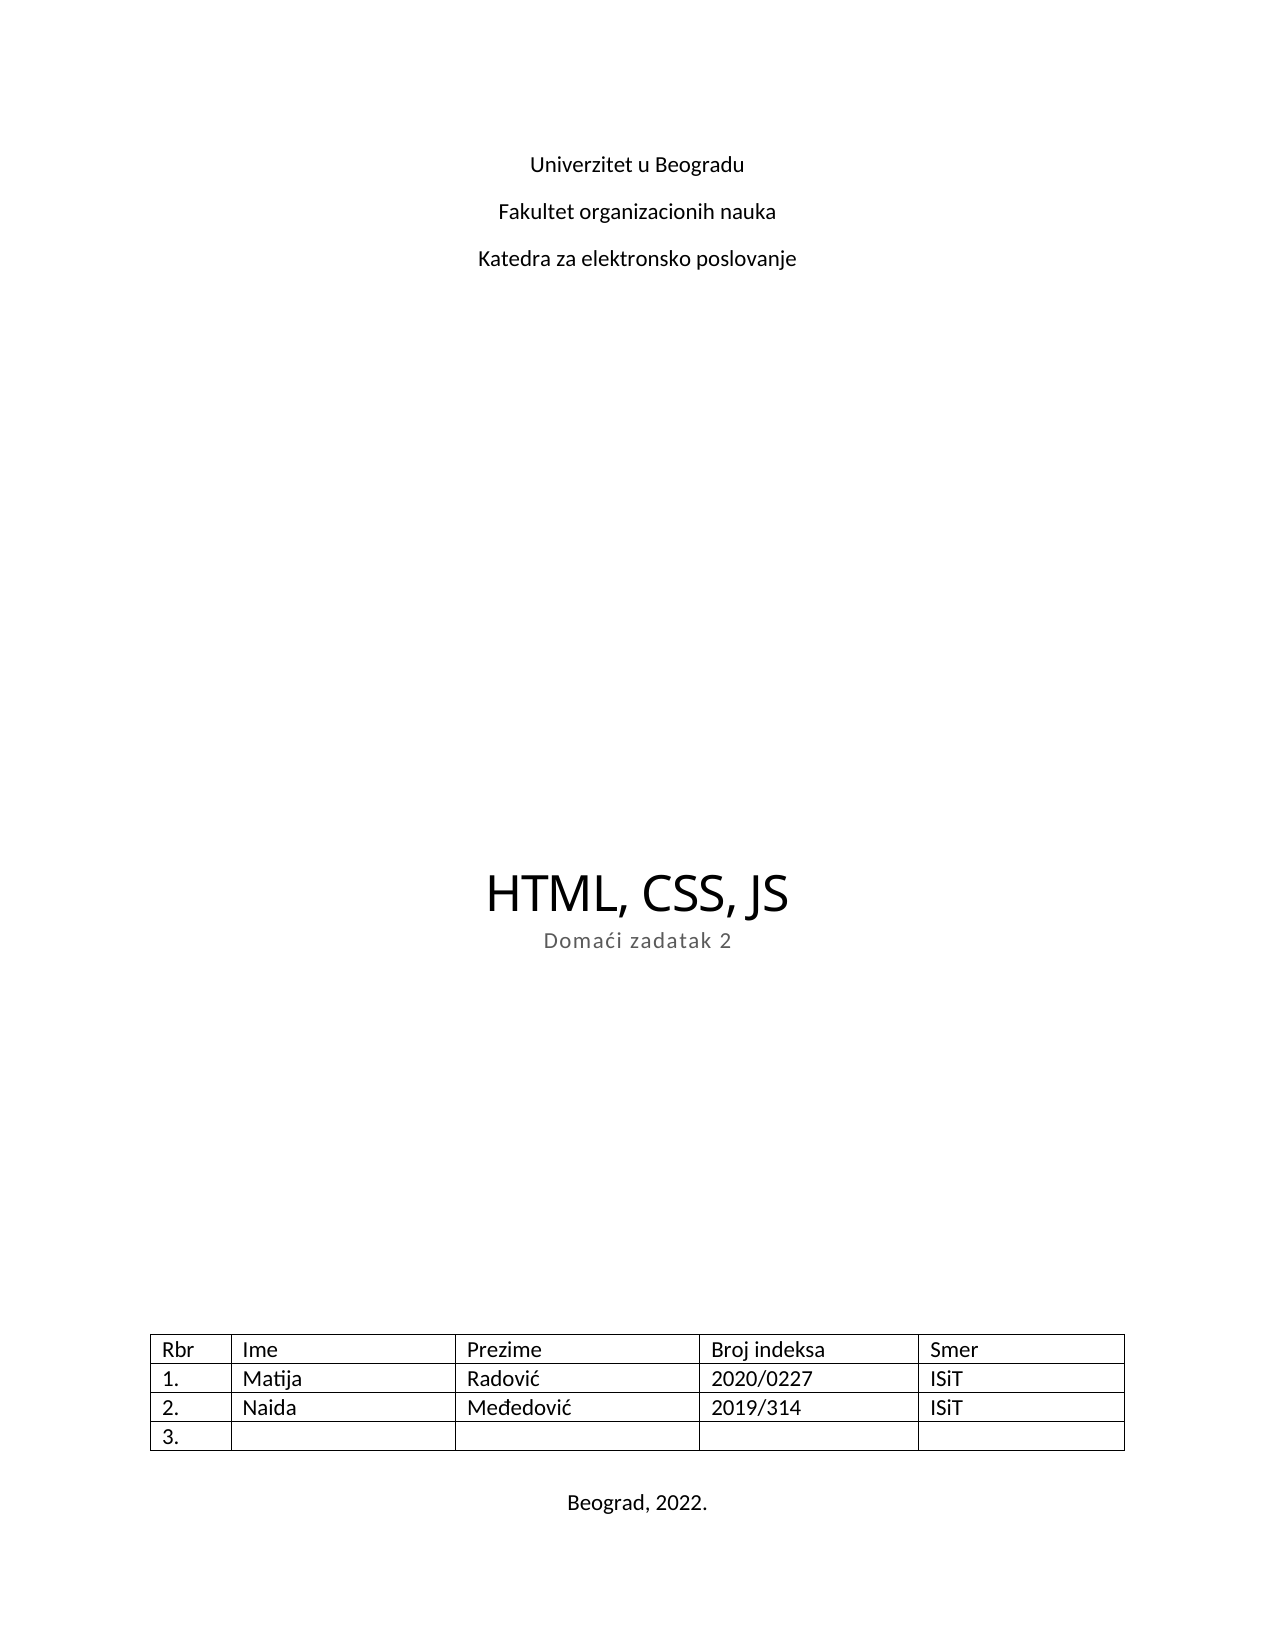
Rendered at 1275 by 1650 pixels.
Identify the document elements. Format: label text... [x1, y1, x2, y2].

table_cell 2019/314 [700, 1393, 918, 1421]
table_cell Matija [232, 1364, 455, 1392]
text Katedra za elektronsko poslovanje [150, 244, 1125, 272]
table_header Prezime [456, 1335, 699, 1363]
table_cell 2. [151, 1393, 231, 1421]
table_header Ime [232, 1335, 455, 1363]
table_cell 3. [151, 1422, 231, 1450]
table_cell [232, 1422, 455, 1450]
table_cell 2020/0227 [700, 1364, 918, 1392]
table_cell Naida [232, 1393, 455, 1421]
table_cell Radović [456, 1364, 699, 1392]
table_cell [700, 1422, 918, 1450]
table_cell Međedović [456, 1393, 699, 1421]
table_cell ISiT [919, 1393, 1124, 1421]
table_cell 1. [151, 1364, 231, 1392]
table_header Smer [919, 1335, 1124, 1363]
title HTML, CSS, JS [150, 858, 1125, 926]
text Fakultet organizacionih nauka [150, 197, 1125, 225]
table_cell [456, 1422, 699, 1450]
text Univerzitet u Beogradu [150, 150, 1125, 178]
table_cell ISiT [919, 1364, 1124, 1392]
table_header Broj indeksa [700, 1335, 918, 1363]
table_header Rbr [151, 1335, 231, 1363]
table_cell [919, 1422, 1124, 1450]
subtitle Domaći zadatak 2 [150, 926, 1125, 954]
